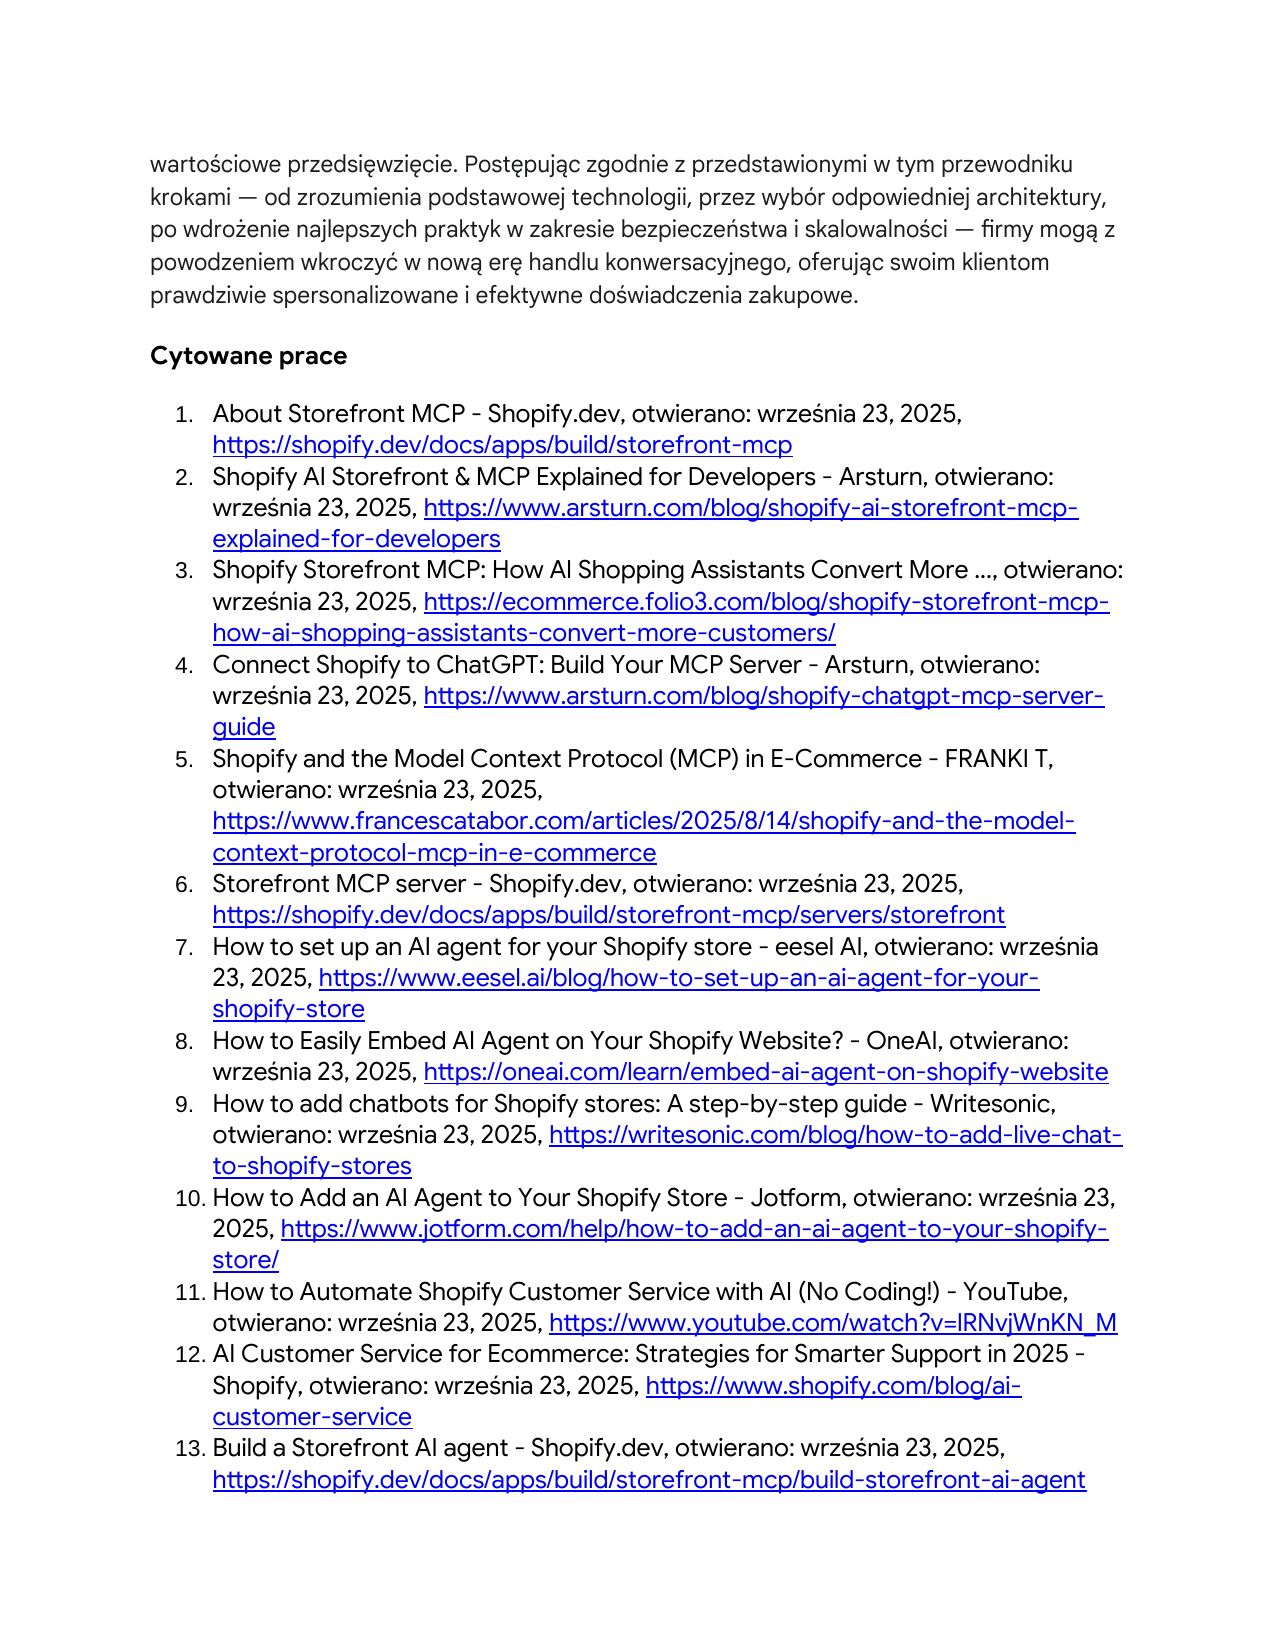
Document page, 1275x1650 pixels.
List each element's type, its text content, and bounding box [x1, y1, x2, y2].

list Shopify AI Storefront & MCP Explained for Developers - Arsturn, otwierano: września 23, 2025, https://www.arsturn.com/blog/shopify-ai-storefront-mcp-explained-for-developers [175, 461, 1125, 555]
list Build a Storefront AI agent - Shopify.dev, otwierano: września 23, 2025, https://shopify.dev/docs/apps/build/storefront-mcp/build-storefront-ai-agent [175, 1433, 1125, 1495]
list How to set up an AI agent for your Shopify store - eesel AI, otwierano: września 23, 2025, https://www.eesel.ai/blog/how-to-set-up-an-ai-agent-for-your-shopify-store [175, 931, 1125, 1025]
list Connect Shopify to ChatGPT: Build Your MCP Server - Arsturn, otwierano: września 23, 2025, https://www.arsturn.com/blog/shopify-chatgpt-mcp-server-guide [175, 649, 1125, 743]
list How to Add an AI Agent to Your Shopify Store - Jotform, otwierano: września 23, 2025, https://www.jotform.com/help/how-to-add-an-ai-agent-to-your-shopify-store/ [175, 1182, 1125, 1276]
list Shopify and the Model Context Protocol (MCP) in E-Commerce - FRANKI T, otwierano: września 23, 2025, https://www.francescatabor.com/articles/2025/8/14/shopify-and-the-model-context-protocol-mcp-in-e-commerce [175, 743, 1125, 868]
list How to Easily Embed AI Agent on Your Shopify Website? - OneAI, otwierano: września 23, 2025, https://oneai.com/learn/embed-ai-agent-on-shopify-website [175, 1025, 1125, 1088]
list About Storefront MCP - Shopify.dev, otwierano: września 23, 2025, https://shopify.dev/docs/apps/build/storefront-mcp [175, 398, 1125, 461]
list Shopify Storefront MCP: How AI Shopping Assistants Convert More ..., otwierano: września 23, 2025, https://ecommerce.folio3.com/blog/shopify-storefront-mcp-how-ai-shopping-assistants-convert-more-customers/ [175, 555, 1125, 649]
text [150, 150, 1125, 309]
list Storefront MCP server - Shopify.dev, otwierano: września 23, 2025, https://shopify.dev/docs/apps/build/storefront-mcp/servers/storefront [175, 868, 1125, 931]
list AI Customer Service for Ecommerce: Strategies for Smarter Support in 2025 - Shopify, otwierano: września 23, 2025, https://www.shopify.com/blog/ai-customer-service [175, 1339, 1125, 1433]
list How to add chatbots for Shopify stores: A step-by-step guide - Writesonic, otwierano: września 23, 2025, https://writesonic.com/blog/how-to-add-live-chat-to-shopify-stores [175, 1088, 1125, 1182]
subtitle Cytowane prace [150, 340, 1125, 371]
list How to Automate Shopify Customer Service with AI (No Coding!) - YouTube, otwierano: września 23, 2025, https://www.youtube.com/watch?v=lRNvjWnKN_M [175, 1276, 1125, 1339]
